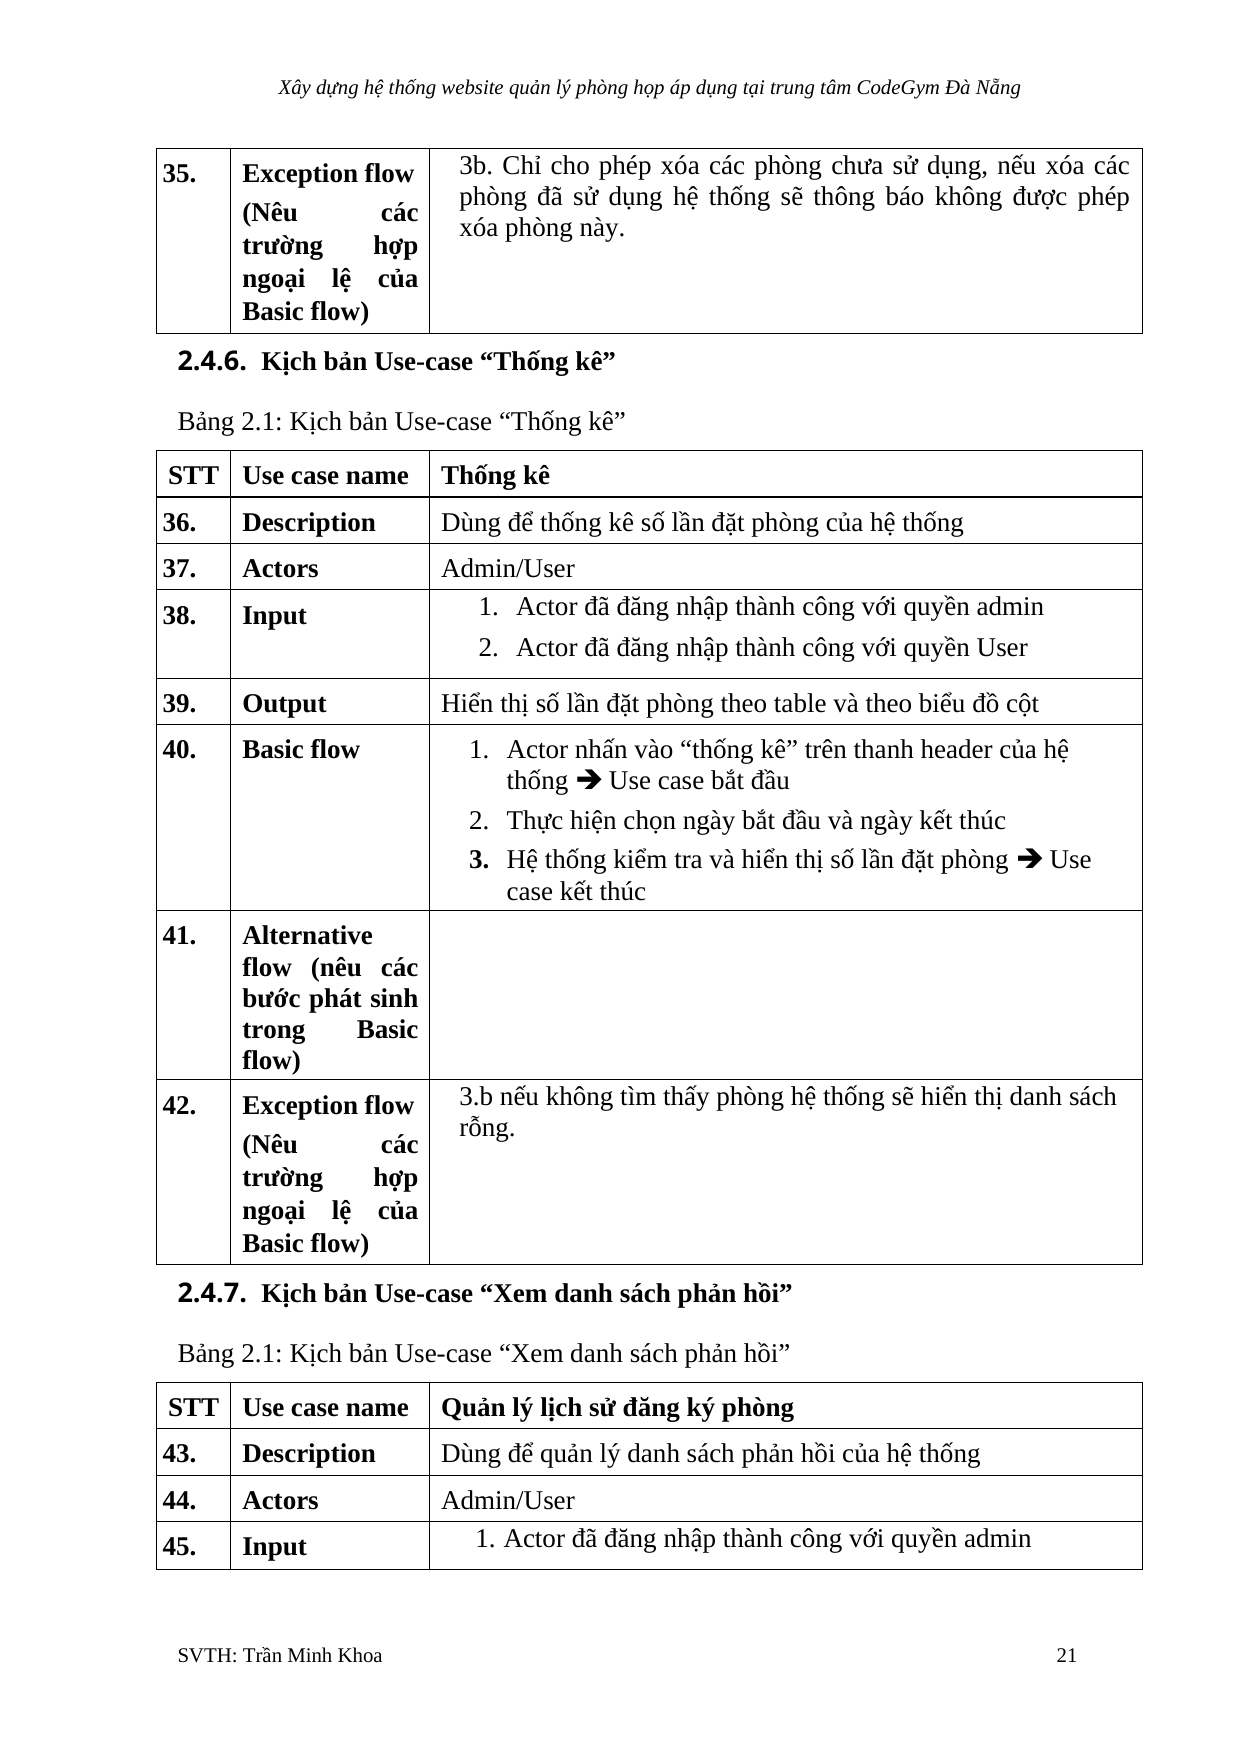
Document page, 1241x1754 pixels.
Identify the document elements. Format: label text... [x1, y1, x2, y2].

table_cell Exception flow (Nêu các trường hợp ngoại lệ của Basic flow) [231, 149, 429, 332]
table_header Use case name [231, 1383, 429, 1428]
table_header Use case name [231, 451, 429, 496]
table_cell Exception flow (Nêu các trường hợp ngoại lệ của Basic flow) [231, 1080, 429, 1264]
table_header STT [157, 1383, 230, 1428]
table_header Thống kê [430, 451, 1142, 496]
table_cell [157, 911, 230, 1079]
table_cell Actor nhấn vào “thống kê” trên thanh header của hệ thống Use case bắt đầu Thực hiện chọn ngày bắt đầu và ngày kết thúc Hệ thống kiểm tra và hiển thị số lần đặt phòng Use case kết thúc [430, 725, 1142, 910]
table_cell Hiển thị số lần đặt phòng theo table và theo biểu đồ cột [430, 679, 1142, 724]
subtitle Kịch bản Use-case “Thống kê” [177, 342, 1122, 379]
table_cell Actor đã đăng nhập thành công với quyền admin Actor đã đăng nhập thành công với quyền User [430, 590, 1142, 677]
table_cell [157, 149, 230, 332]
table_cell [157, 1476, 230, 1521]
table_cell [157, 1522, 230, 1569]
table_cell Input [231, 1522, 429, 1569]
table_cell Dùng để thống kê số lần đặt phòng của hệ thống [430, 498, 1142, 543]
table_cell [430, 1522, 1142, 1569]
table_cell [157, 498, 230, 543]
table_cell [157, 590, 230, 677]
table_cell Actors [231, 544, 429, 589]
subtitle Kịch bản Use-case “Xem danh sách phản hồi” [177, 1337, 1122, 1368]
table_cell Input [231, 590, 429, 677]
table_cell [430, 911, 1142, 1079]
table_cell [157, 679, 230, 724]
table_cell 3.b nếu không tìm thấy phòng hệ thống sẽ hiển thị danh sách rỗng. [430, 1080, 1142, 1264]
table_cell Alternative flow (nêu các bước phát sinh trong Basic flow) [231, 911, 429, 1079]
table_cell Admin/User [430, 544, 1142, 589]
table_cell Basic flow [231, 725, 429, 910]
table_cell [157, 725, 230, 910]
subtitle Kịch bản Use-case “Thống kê” [177, 405, 1122, 437]
table_cell 3b. Chỉ cho phép xóa các phòng chưa sử dụng, nếu xóa các phòng đã sử dụng hệ thống sẽ thông báo không được phép xóa phòng này. [430, 149, 1142, 332]
table_cell Output [231, 679, 429, 724]
table_header STT [157, 451, 230, 496]
table_cell Dùng để quản lý danh sách phản hồi của hệ thống [430, 1429, 1142, 1474]
table_cell Description [231, 498, 429, 543]
subtitle Kịch bản Use-case “Xem danh sách phản hồi” [177, 1273, 1122, 1310]
table_cell Description [231, 1429, 429, 1474]
table_cell Actors [231, 1476, 429, 1521]
table_cell Admin/User [430, 1476, 1142, 1521]
table_cell [157, 544, 230, 589]
table_cell [157, 1429, 230, 1474]
table_header Quản lý lịch sử đăng ký phòng [430, 1383, 1142, 1428]
table_cell [157, 1080, 230, 1264]
